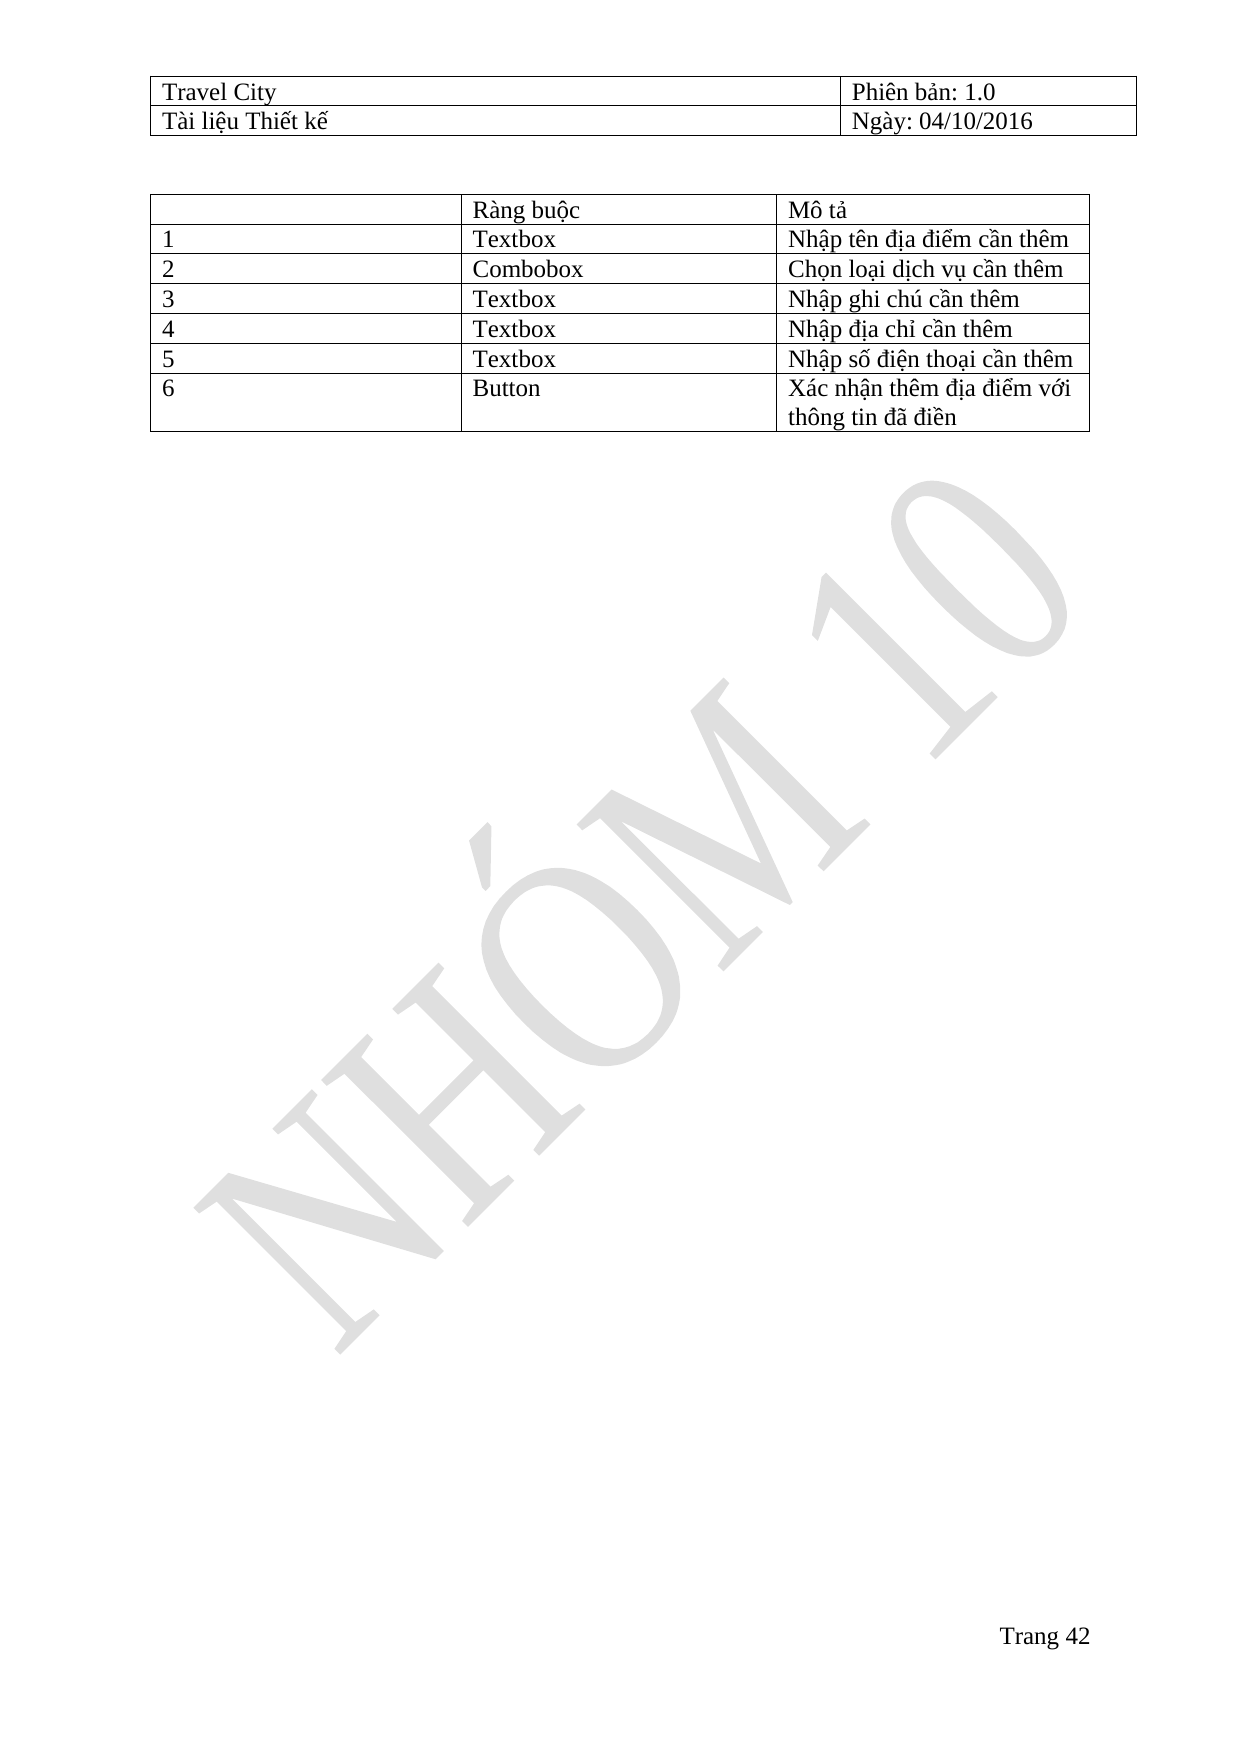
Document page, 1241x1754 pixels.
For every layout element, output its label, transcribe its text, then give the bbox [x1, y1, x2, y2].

table_cell 1 [151, 225, 461, 253]
table_cell 3 [151, 284, 461, 313]
table_cell Textbox [462, 225, 776, 253]
table_cell Nhập ghi chú cần thêm [777, 284, 1089, 313]
table_header [151, 195, 461, 223]
table_cell 2 [151, 254, 461, 283]
table_cell Chọn loại dịch vụ cần thêm [777, 254, 1089, 283]
table_cell 5 [151, 344, 461, 372]
table_cell Nhập số điện thoại cần thêm [777, 344, 1089, 372]
table_header Mô tả [777, 195, 1089, 223]
table_cell Xác nhận thêm địa điểm với thông tin đã điền [777, 374, 1089, 431]
table_cell Nhập địa chỉ cần thêm [777, 314, 1089, 343]
table_cell Nhập tên địa điểm cần thêm [777, 225, 1089, 253]
table_cell Textbox [462, 314, 776, 343]
table_cell Textbox [462, 284, 776, 313]
table_cell Button [462, 374, 776, 431]
table_cell Combobox [462, 254, 776, 283]
table_header Ràng buộc [462, 195, 776, 223]
table_cell 6 [151, 374, 461, 431]
table_cell Textbox [462, 344, 776, 372]
table_cell 4 [151, 314, 461, 343]
